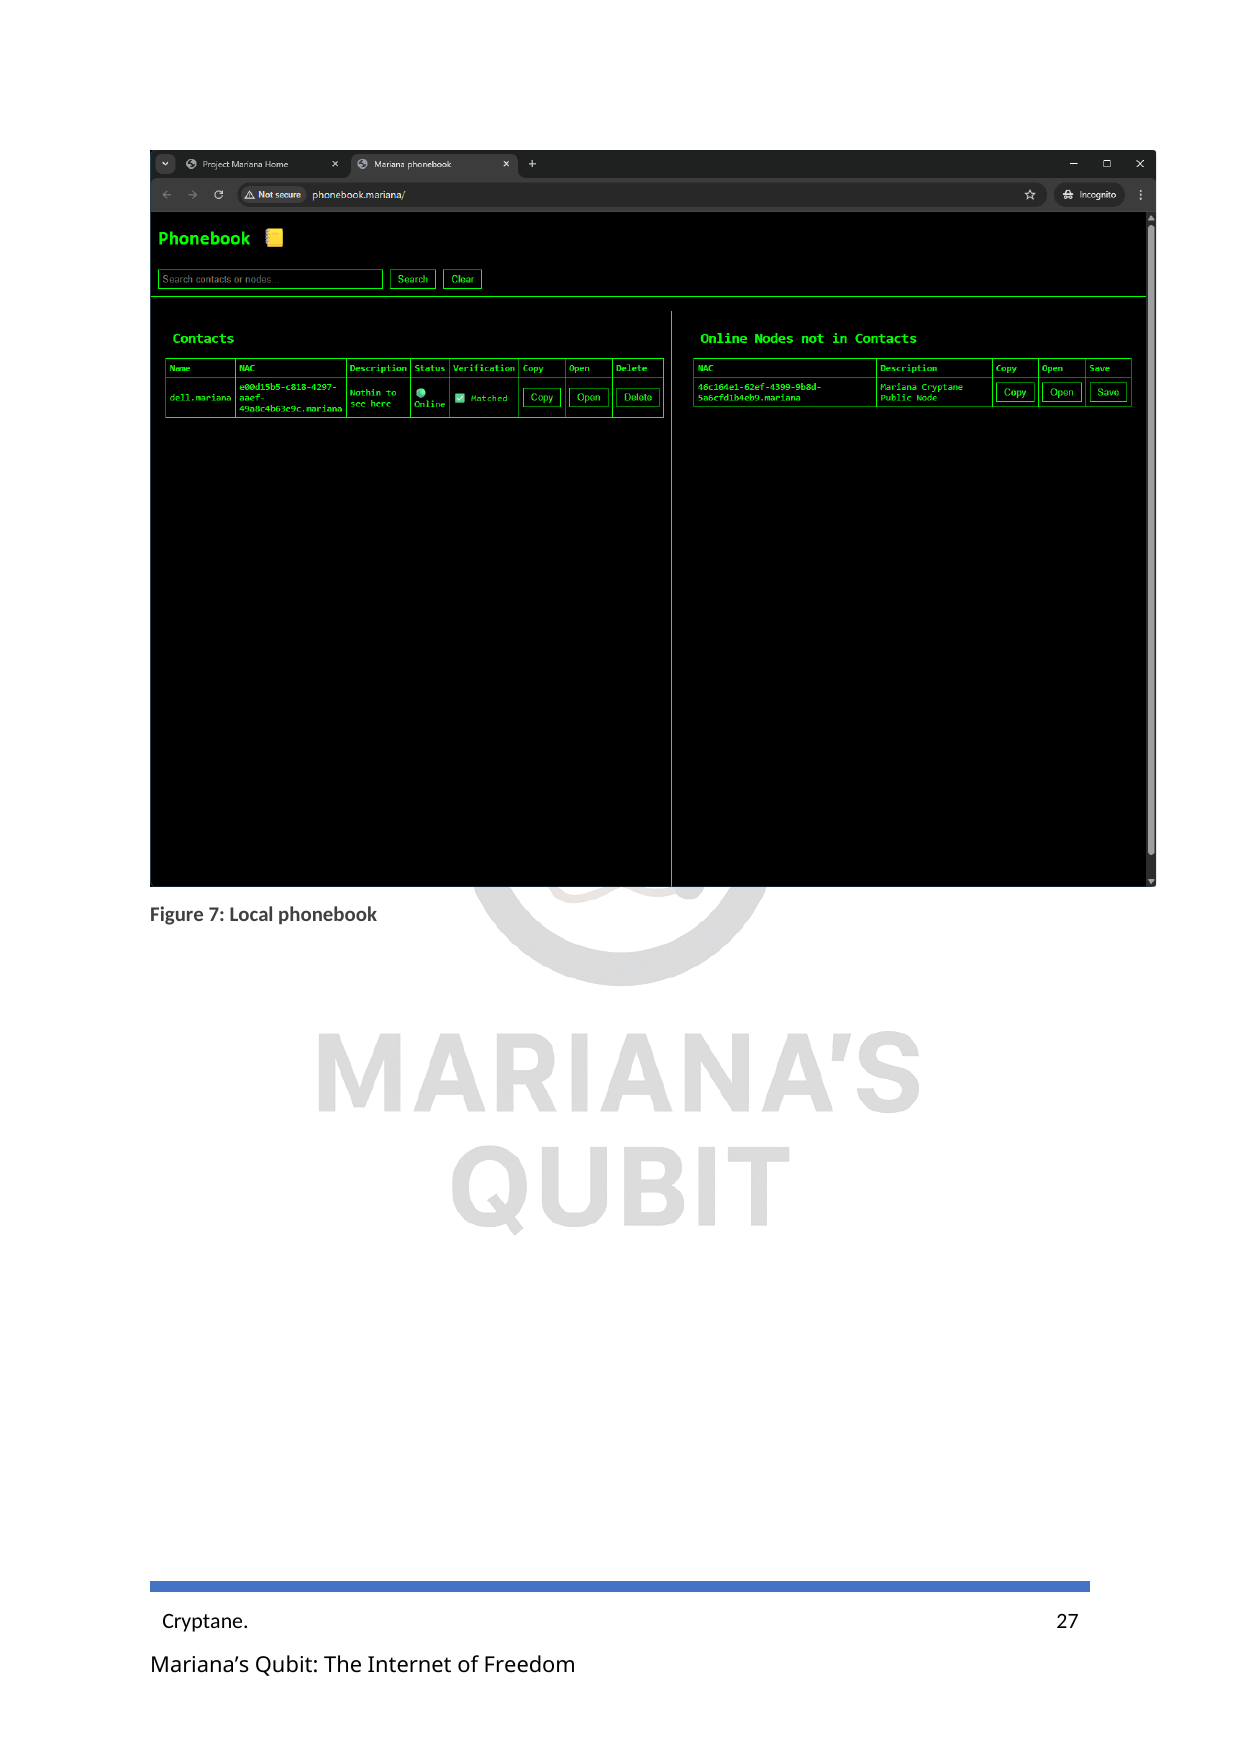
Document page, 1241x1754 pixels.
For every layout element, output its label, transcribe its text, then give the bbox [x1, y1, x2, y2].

text Figure 7: Local phonebook [150, 902, 1090, 927]
picture [150, 150, 1157, 887]
